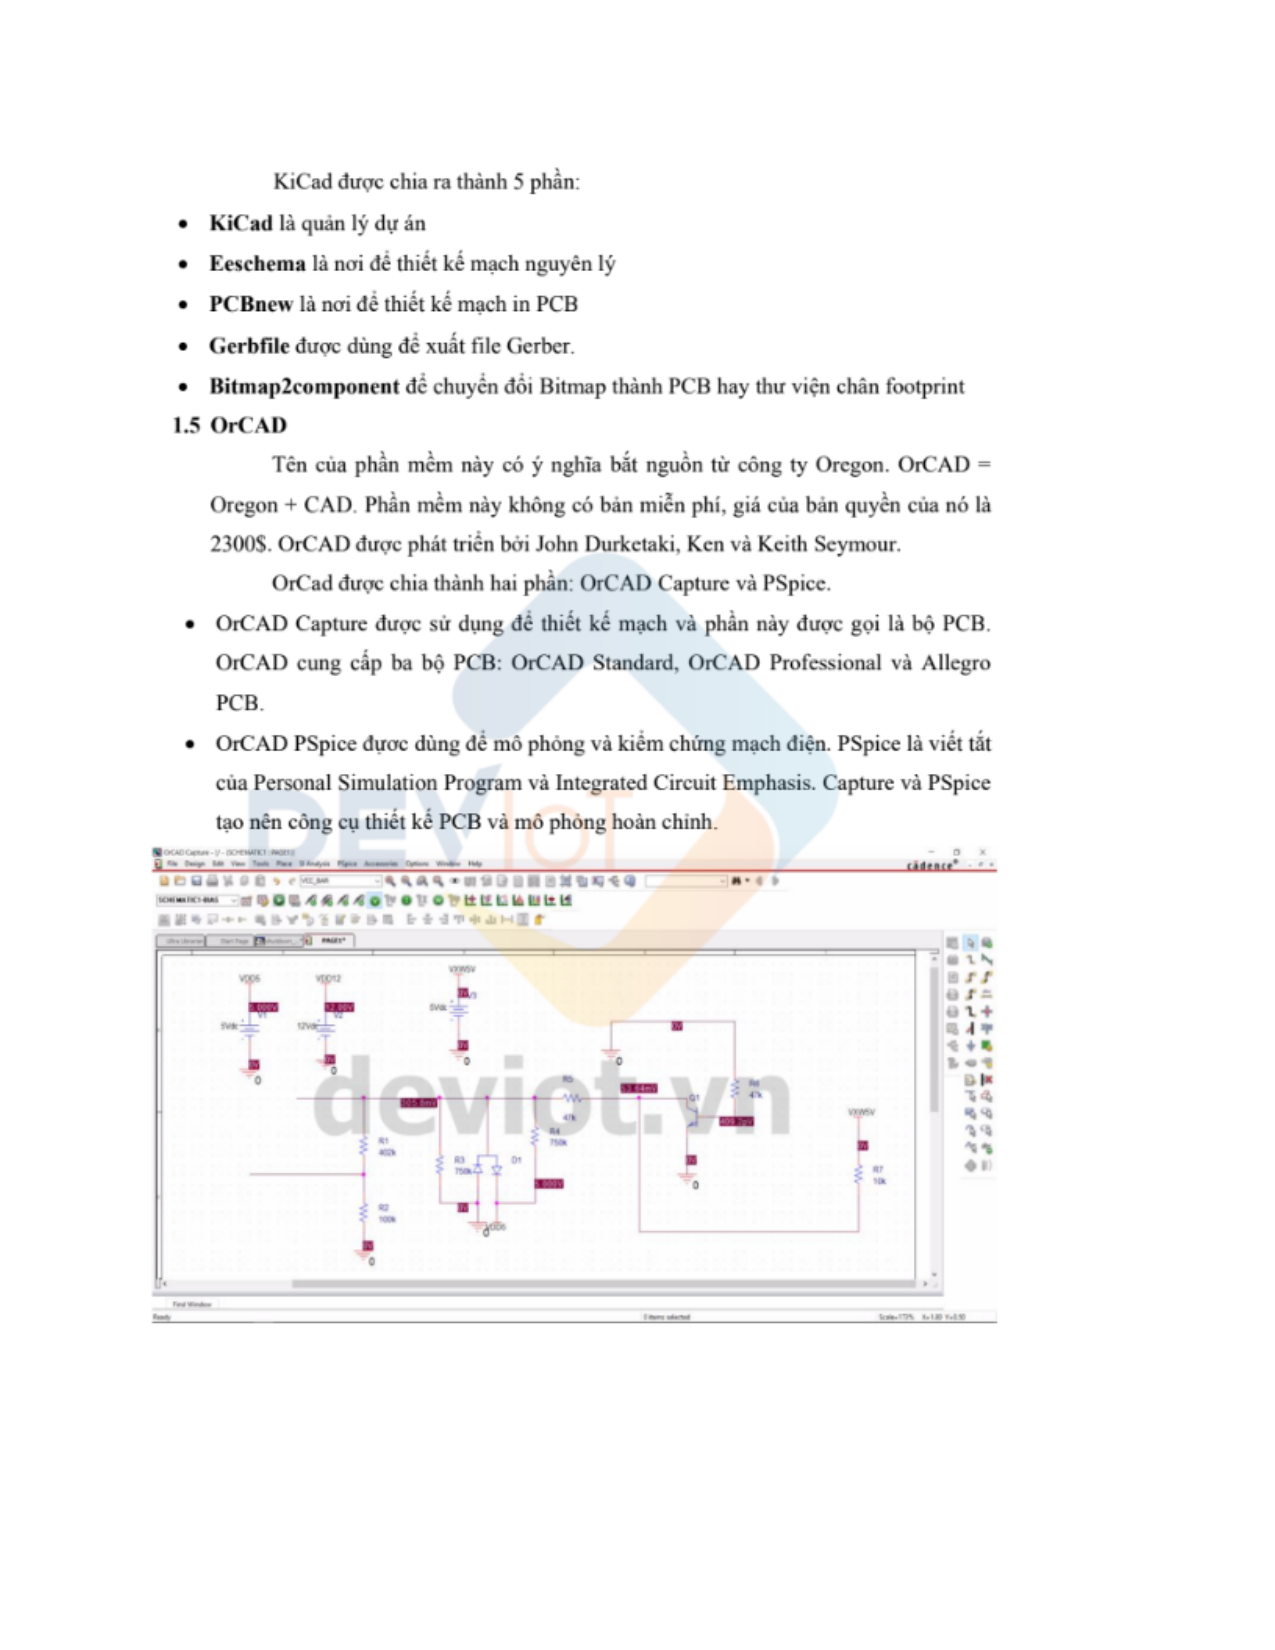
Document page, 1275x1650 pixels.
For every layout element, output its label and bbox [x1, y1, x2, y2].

picture [150, 150, 1024, 1361]
